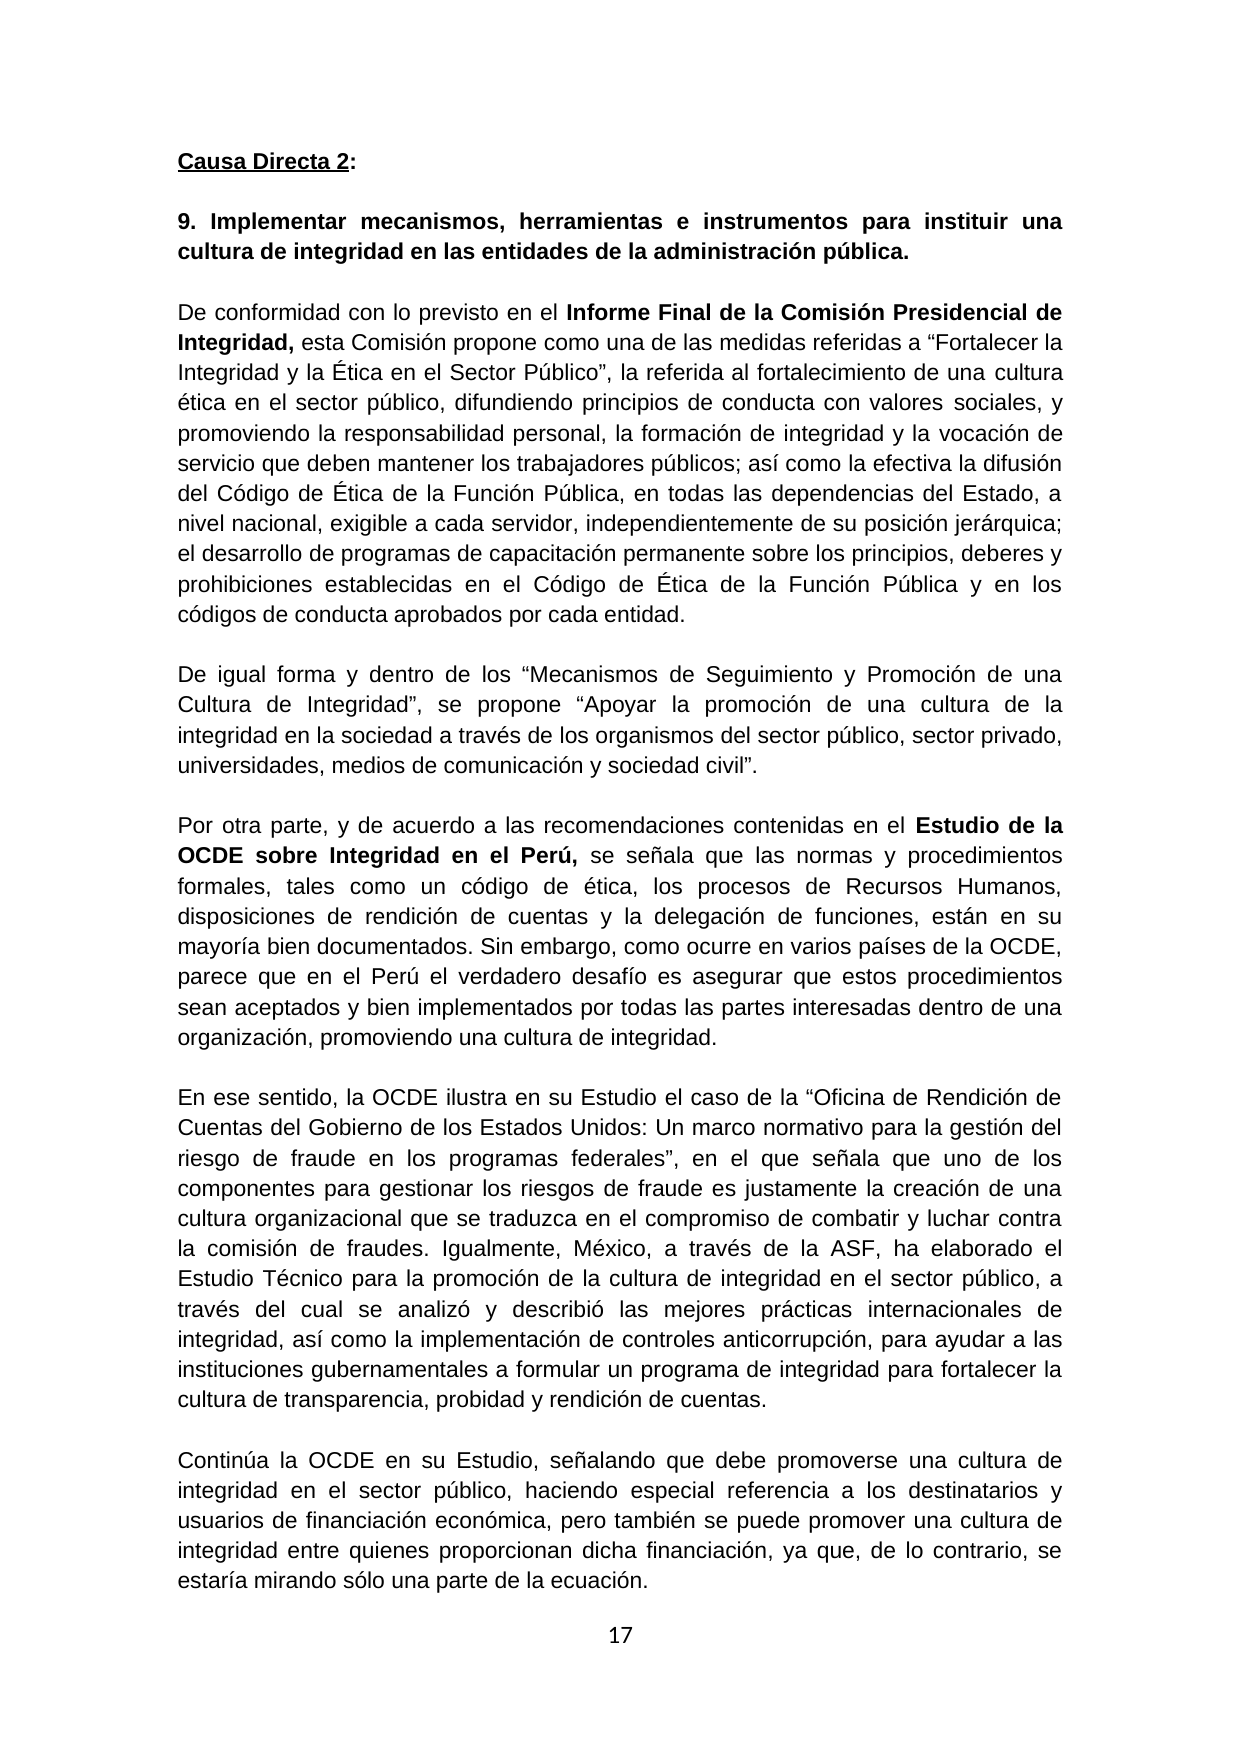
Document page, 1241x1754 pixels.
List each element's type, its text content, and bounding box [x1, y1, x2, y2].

text Causa Directa 2: [177, 148, 1063, 174]
text Por otra parte, y de acuerdo a las recomendaciones contenidas en el Estudio de la OCDE sobre Integridad en el Perú, se señala que las normas y procedimientos formales, tales como un código de ética, los procesos de Recursos Humanos, disposiciones de rendición de cuentas y la delegación de funciones, están en su mayoría bien documentados. Sin embargo, como ocurre en varios países de la OCDE, parece que en el Perú el verdadero desafío es asegurar que estos procedimientos sean aceptados y bien implementados por todas las partes interesadas dentro de una organización, promoviendo una cultura de integridad. [177, 812, 1063, 1050]
text De igual forma y dentro de los “Mecanismos de Seguimiento y Promoción de una Cultura de Integridad”, se propone “Apoyar la promoción de una cultura de la integridad en la sociedad a través de los organismos del sector público, sector privado, universidades, medios de comunicación y sociedad civil”. [177, 661, 1063, 778]
text Continúa la OCDE en su Estudio, señalando que debe promoverse una cultura de integridad en el sector público, haciendo especial referencia a los destinatarios y usuarios de financiación económica, pero también se puede promover una cultura de integridad entre quienes proporcionan dicha financiación, ya que, de lo contrario, se estaría mirando sólo una parte de la ecuación. [177, 1447, 1063, 1594]
text De conformidad con lo previsto en el Informe Final de la Comisión Presidencial de Integridad, esta Comisión propone como una de las medidas referidas a “Fortalecer la Integridad y la Ética en el Sector Público”, la referida al fortalecimiento de una cultura ética en el sector público, difundiendo principios de conducta con valores sociales, y promoviendo la responsabilidad personal, la formación de integridad y la vocación de servicio que deben mantener los trabajadores públicos; así como la efectiva la difusión del Código de Ética de la Función Pública, en todas las dependencias del Estado, a nivel nacional, exigible a cada servidor, independientemente de su posición jerárquica; el desarrollo de programas de capacitación permanente sobre los principios, deberes y prohibiciones establecidas en el Código de Ética de la Función Pública y en los códigos de conducta aprobados por cada entidad. [177, 299, 1063, 627]
text En ese sentido, la OCDE ilustra en su Estudio el caso de la “Oficina de Rendición de Cuentas del Gobierno de los Estados Unidos: Un marco normativo para la gestión del riesgo de fraude en los programas federales”, en el que señala que uno de los componentes para gestionar los riesgos de fraude es justamente la creación de una cultura organizacional que se traduzca en el compromiso de combatir y luchar contra la comisión de fraudes. Igualmente, México, a través de la ASF, ha elaborado el Estudio Técnico para la promoción de la cultura de integridad en el sector público, a través del cual se analizó y describió las mejores prácticas internacionales de integridad, así como la implementación de controles anticorrupción, para ayudar a las instituciones gubernamentales a formular un programa de integridad para fortalecer la cultura de transparencia, probidad y rendición de cuentas. [177, 1084, 1063, 1412]
text 9. Implementar mecanismos, herramientas e instrumentos para instituir una cultura de integridad en las entidades de la administración pública. [177, 208, 1063, 264]
